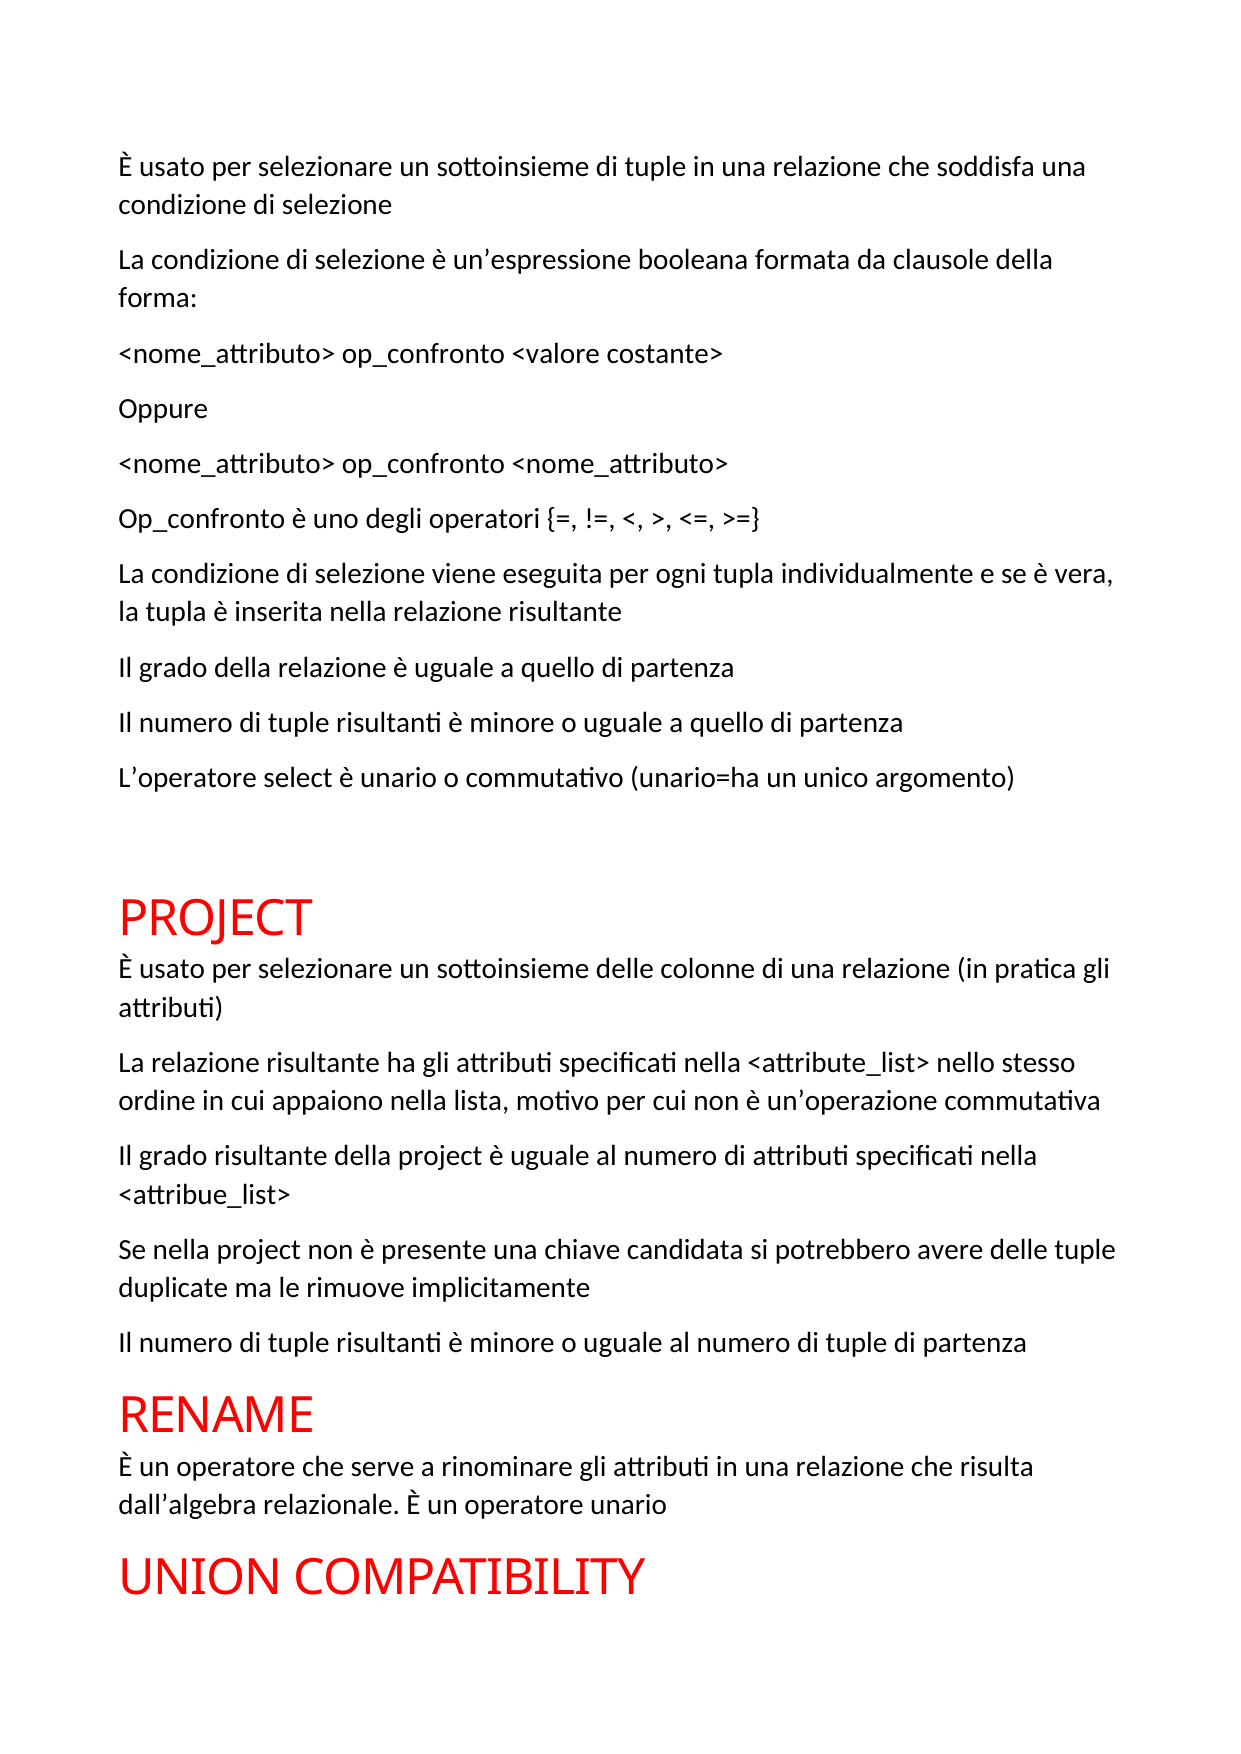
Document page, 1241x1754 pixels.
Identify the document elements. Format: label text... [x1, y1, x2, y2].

text L’operatore select è unario o commutativo (unario=ha un unico argomento) [118, 759, 1122, 794]
text Il grado della relazione è uguale a quello di partenza [118, 649, 1122, 684]
text La relazione risultante ha gli attributi specificati nella <attribute_list> nello stesso ordine in cui appaiono nella lista, motivo per cui non è un’operazione commutativa [118, 1044, 1122, 1118]
text Oppure [118, 390, 1122, 425]
text È usato per selezionare un sottoinsieme delle colonne di una relazione (in pratica gli attributi) [118, 950, 1122, 1024]
title PROJECT [118, 882, 1122, 950]
text Il numero di tuple risultanti è minore o uguale a quello di partenza [118, 704, 1122, 739]
title RENAME [118, 1379, 1122, 1448]
text È un operatore che serve a rinominare gli attributi in una relazione che risulta dall’algebra relazionale. È un operatore unario [118, 1448, 1122, 1522]
text <nome_attributo> op_confronto <nome_attributo> [118, 445, 1122, 481]
text <nome_attributo> op_confronto <valore costante> [118, 335, 1122, 370]
text Se nella project non è presente una chiave candidata si potrebbero avere delle tuple duplicate ma le rimuove implicitamente [118, 1231, 1122, 1305]
text La condizione di selezione viene eseguita per ogni tupla individualmente e se è vera, la tupla è inserita nella relazione risultante [118, 555, 1122, 629]
text Il numero di tuple risultanti è minore o uguale al numero di tuple di partenza [118, 1324, 1122, 1360]
text La condizione di selezione è un’espressione booleana formata da clausole della forma: [118, 241, 1122, 315]
text Op_confronto è uno degli operatori {=, !=, <, >, <=, >=} [118, 500, 1122, 536]
title UNION COMPATIBILITY [118, 1541, 1122, 1609]
text È usato per selezionare un sottoinsieme di tuple in una relazione che soddisfa una condizione di selezione [118, 148, 1122, 222]
text Il grado risultante della project è uguale al numero di attributi specificati nella <attribue_list> [118, 1137, 1122, 1211]
